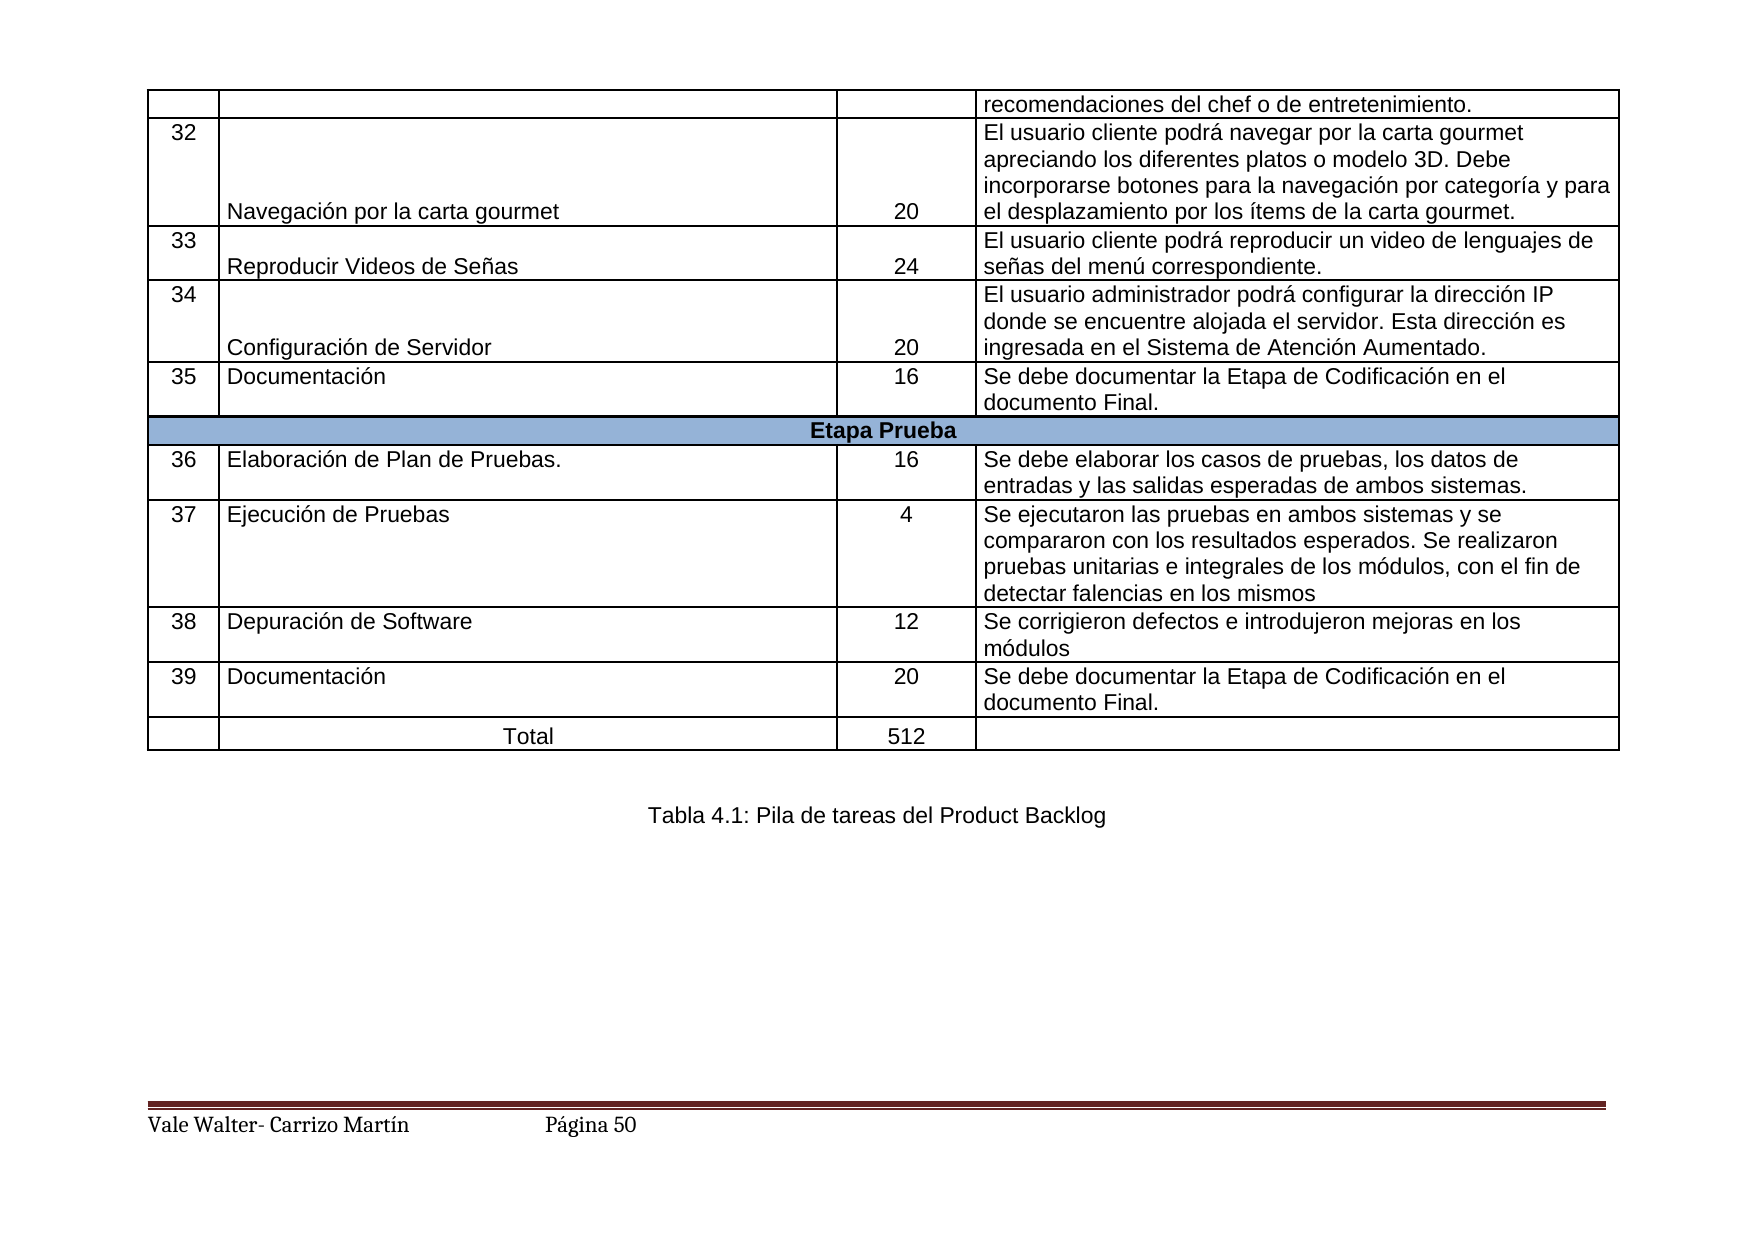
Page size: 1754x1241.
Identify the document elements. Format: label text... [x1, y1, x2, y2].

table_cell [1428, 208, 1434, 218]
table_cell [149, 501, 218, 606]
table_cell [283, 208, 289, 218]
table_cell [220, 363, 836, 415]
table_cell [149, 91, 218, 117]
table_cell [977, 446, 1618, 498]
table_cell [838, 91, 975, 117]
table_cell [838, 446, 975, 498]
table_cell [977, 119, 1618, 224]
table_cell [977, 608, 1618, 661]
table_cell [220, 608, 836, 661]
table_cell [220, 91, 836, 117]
text Tabla 4.1: Pila de tareas del Product Backlog [148, 802, 1606, 828]
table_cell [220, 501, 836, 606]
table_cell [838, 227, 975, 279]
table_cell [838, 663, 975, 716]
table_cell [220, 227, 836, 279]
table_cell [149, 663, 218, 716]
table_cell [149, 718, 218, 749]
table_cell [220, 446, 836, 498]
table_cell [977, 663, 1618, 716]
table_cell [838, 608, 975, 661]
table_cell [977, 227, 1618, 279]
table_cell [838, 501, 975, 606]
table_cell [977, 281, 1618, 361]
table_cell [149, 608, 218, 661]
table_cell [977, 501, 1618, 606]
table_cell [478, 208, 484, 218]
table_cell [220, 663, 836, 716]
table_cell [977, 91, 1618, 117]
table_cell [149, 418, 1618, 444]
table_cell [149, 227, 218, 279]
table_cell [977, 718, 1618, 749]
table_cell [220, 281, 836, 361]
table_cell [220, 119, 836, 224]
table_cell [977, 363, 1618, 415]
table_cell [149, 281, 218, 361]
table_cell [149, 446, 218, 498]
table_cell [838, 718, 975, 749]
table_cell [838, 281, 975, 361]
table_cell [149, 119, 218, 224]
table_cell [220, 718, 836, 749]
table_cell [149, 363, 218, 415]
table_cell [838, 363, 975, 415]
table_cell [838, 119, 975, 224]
